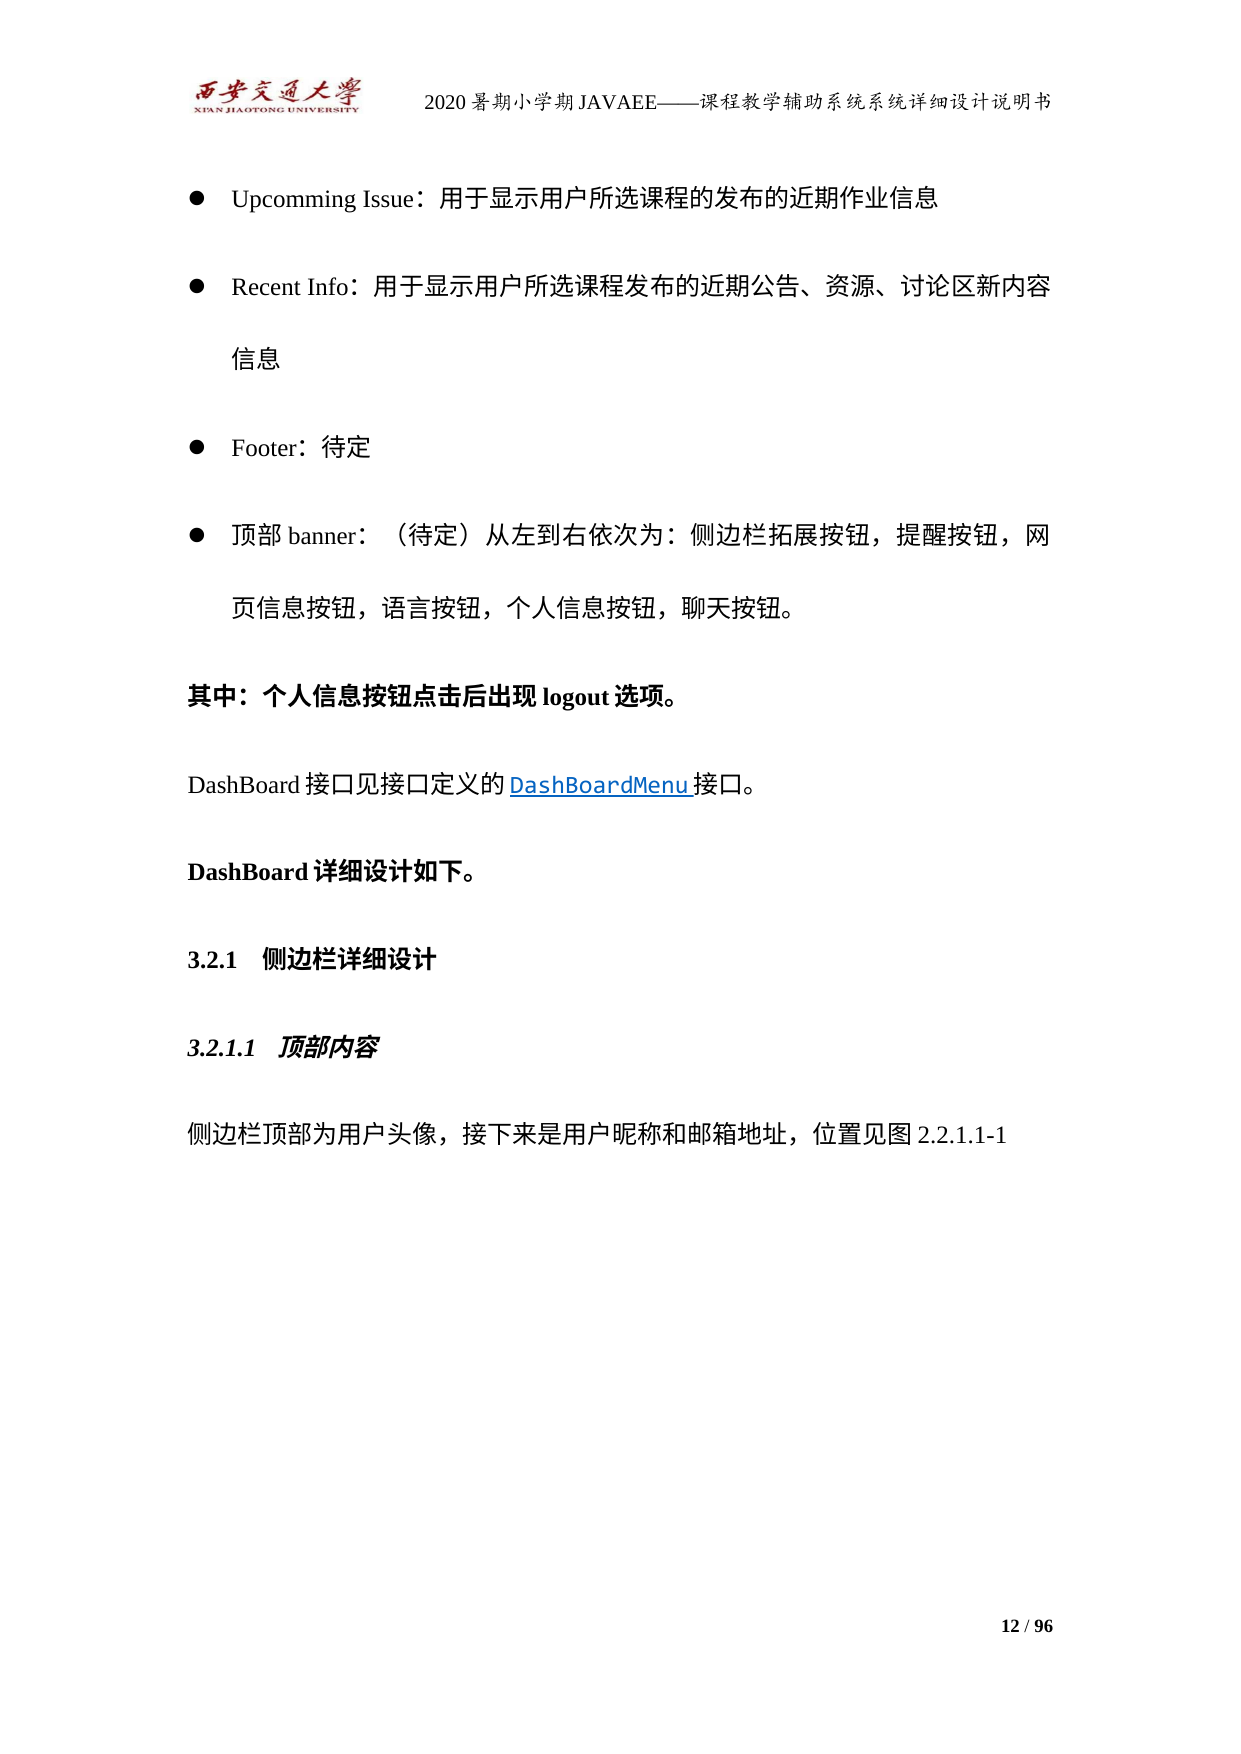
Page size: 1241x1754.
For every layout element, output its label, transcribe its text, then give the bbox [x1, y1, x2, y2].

text 其中：个人信息按钮点击后出现logout选项。 [187, 661, 1053, 728]
text DashBoard详细设计如下。 [187, 836, 1053, 904]
subtitle 侧边栏详细设计 [187, 924, 1053, 992]
list Recent Info：用于显示用户所选课程发布的近期公告、资源、讨论区新内容信息 [187, 251, 1053, 392]
subtitle 顶部内容 [187, 1011, 1053, 1079]
picture [189, 77, 364, 114]
text DashBoard接口见接口定义的DashBoardMenu接口。 [187, 748, 1053, 816]
list Footer：待定 [187, 412, 1053, 480]
list Upcomming Issue：用于显示用户所选课程的发布的近期作业信息 [187, 163, 1053, 231]
list 顶部banner：（待定）从左到右依次为：侧边栏拓展按钮，提醒按钮，网页信息按钮，语言按钮，个人信息按钮，聊天按钮。 [187, 499, 1053, 641]
text 侧边栏顶部为用户头像，接下来是用户昵称和邮箱地址，位置见图2.2.1.1-1 [187, 1099, 1053, 1167]
